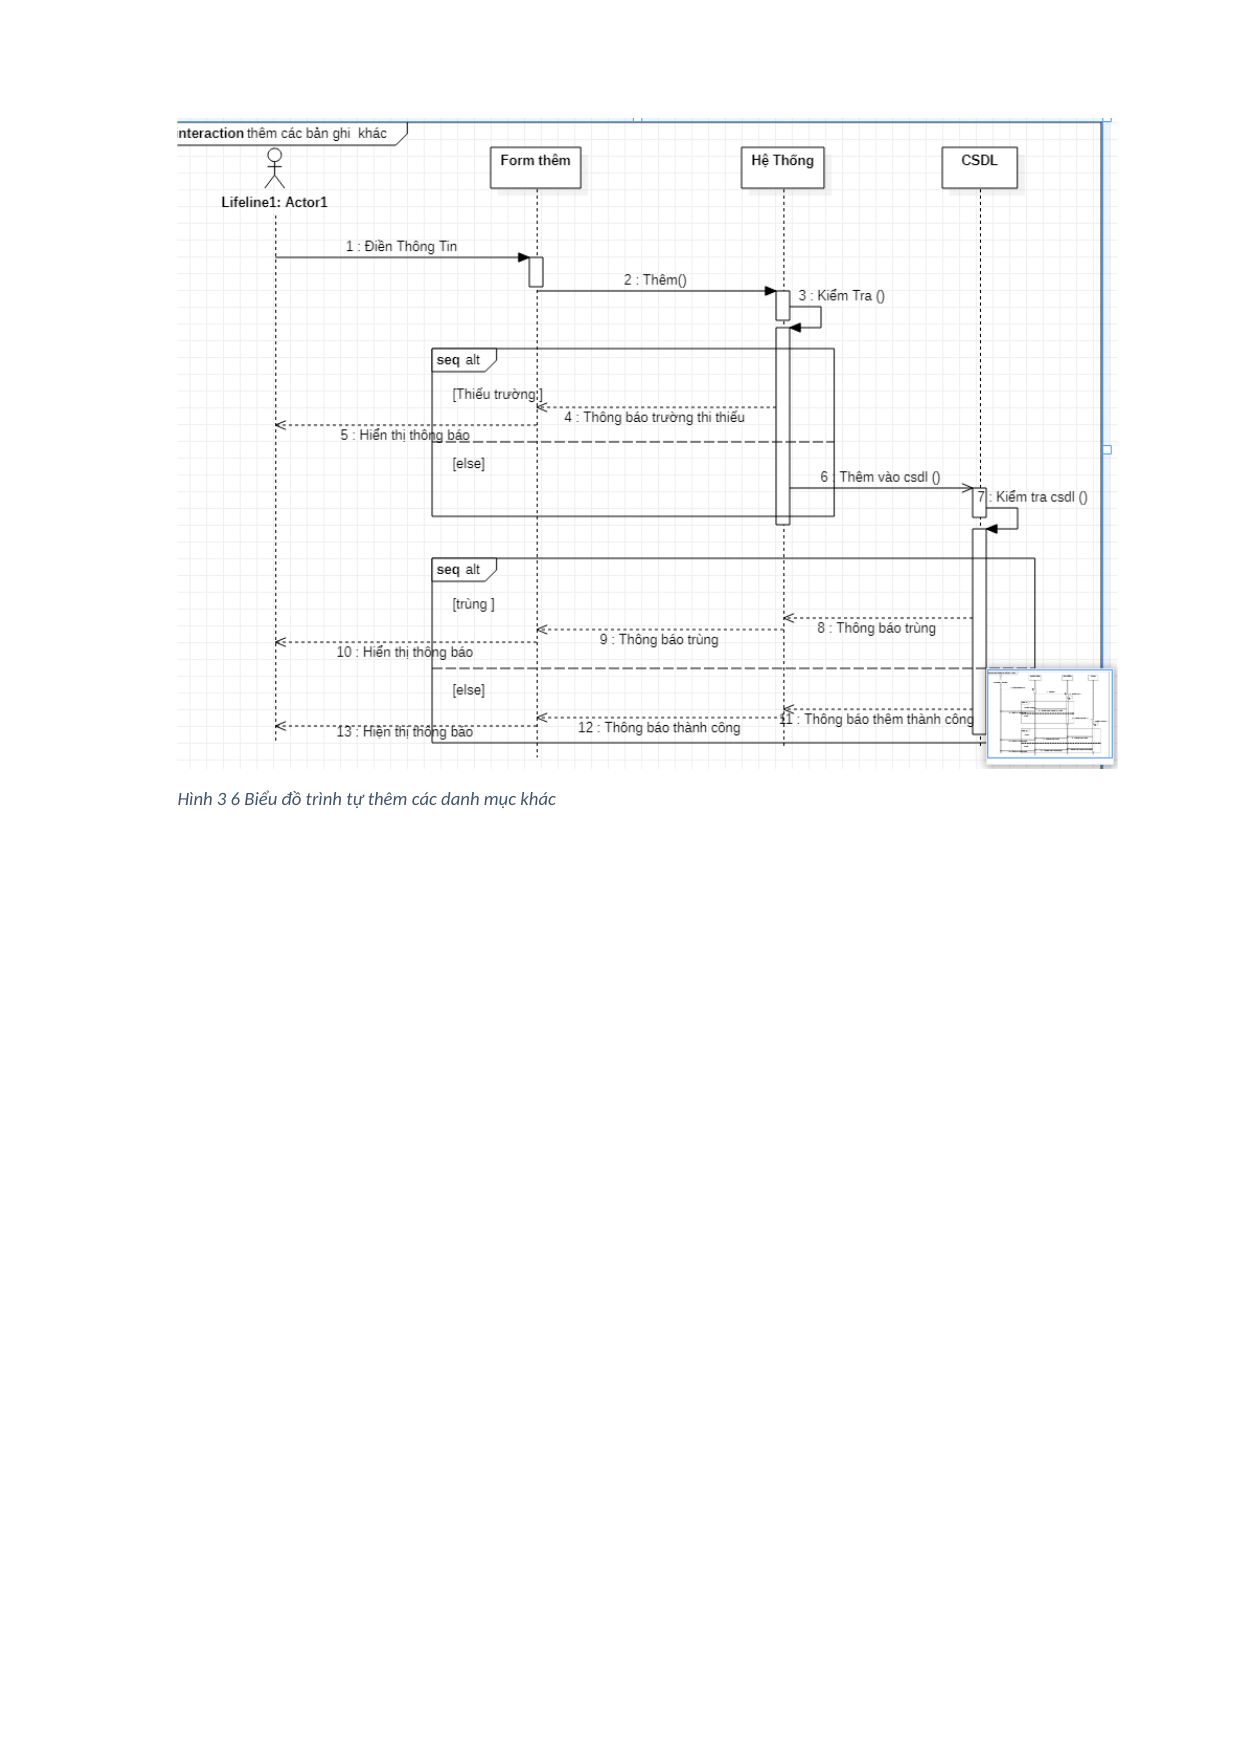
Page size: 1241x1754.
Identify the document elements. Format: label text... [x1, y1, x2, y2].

text Hình 3 6 Biểu đồ trình tự thêm các danh mục khác [177, 787, 1152, 810]
picture [177, 118, 1118, 769]
